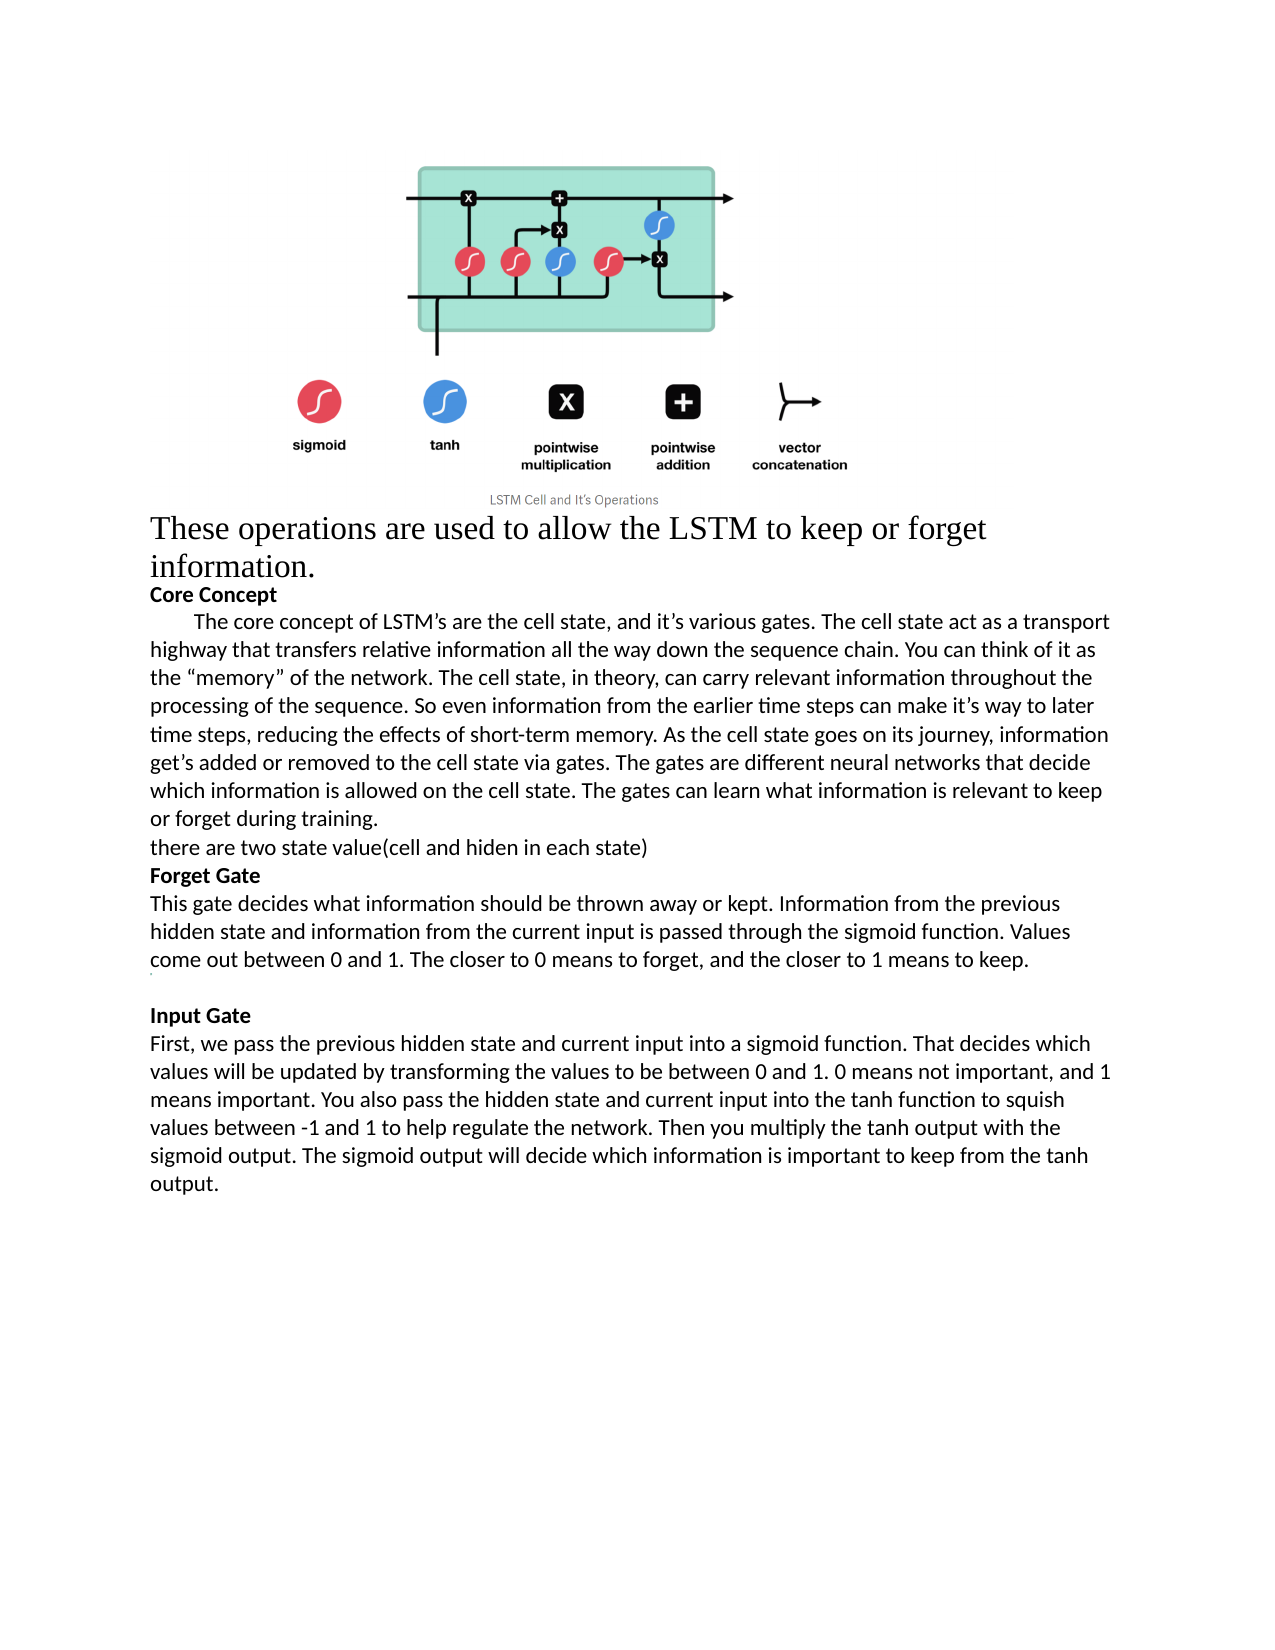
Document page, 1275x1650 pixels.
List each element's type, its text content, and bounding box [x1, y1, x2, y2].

text This gate decides what information should be thrown away or kept. Information from the previous hidden state and information from the current input is passed through the sigmoid function. Values come out between 0 and 1. The closer to 0 means to forget, and the closer to 1 means to keep. [150, 889, 1125, 973]
text The core concept of LSTM’s are the cell state, and it’s various gates. The cell state act as a transport highway that transfers relative information all the way down the sequence chain. You can think of it as the “memory” of the network. The cell state, in theory, can carry relevant information throughout the processing of the sequence. So even information from the earlier time steps can make it’s way to later time steps, reducing the effects of short-term memory. As the cell state goes on its journey, information get’s added or removed to the cell state via gates. The gates are different neural networks that decide which information is allowed on the cell state. The gates can learn what information is relevant to keep or forget during training. [150, 607, 1125, 832]
text First, we pass the previous hidden state and current input into a sigmoid function. That decides which values will be updated by transforming the values to be between 0 and 1. 0 means not important, and 1 means important. You also pass the hidden state and current input into the tanh function to squish values between -1 and 1 to help regulate the network. Then you multiply the tanh output with the sigmoid output. The sigmoid output will decide which information is important to keep from the tanh output. [150, 1029, 1125, 1197]
text Core Concept [150, 585, 1125, 607]
text These operations are used to allow the LSTM to keep or forget information. [316, 508, 1125, 585]
text Input Gate [150, 1001, 1125, 1029]
text Forget Gate [150, 861, 1125, 889]
text there are two state value(cell and hiden in each state) [150, 833, 1125, 861]
picture [150, 150, 1014, 509]
